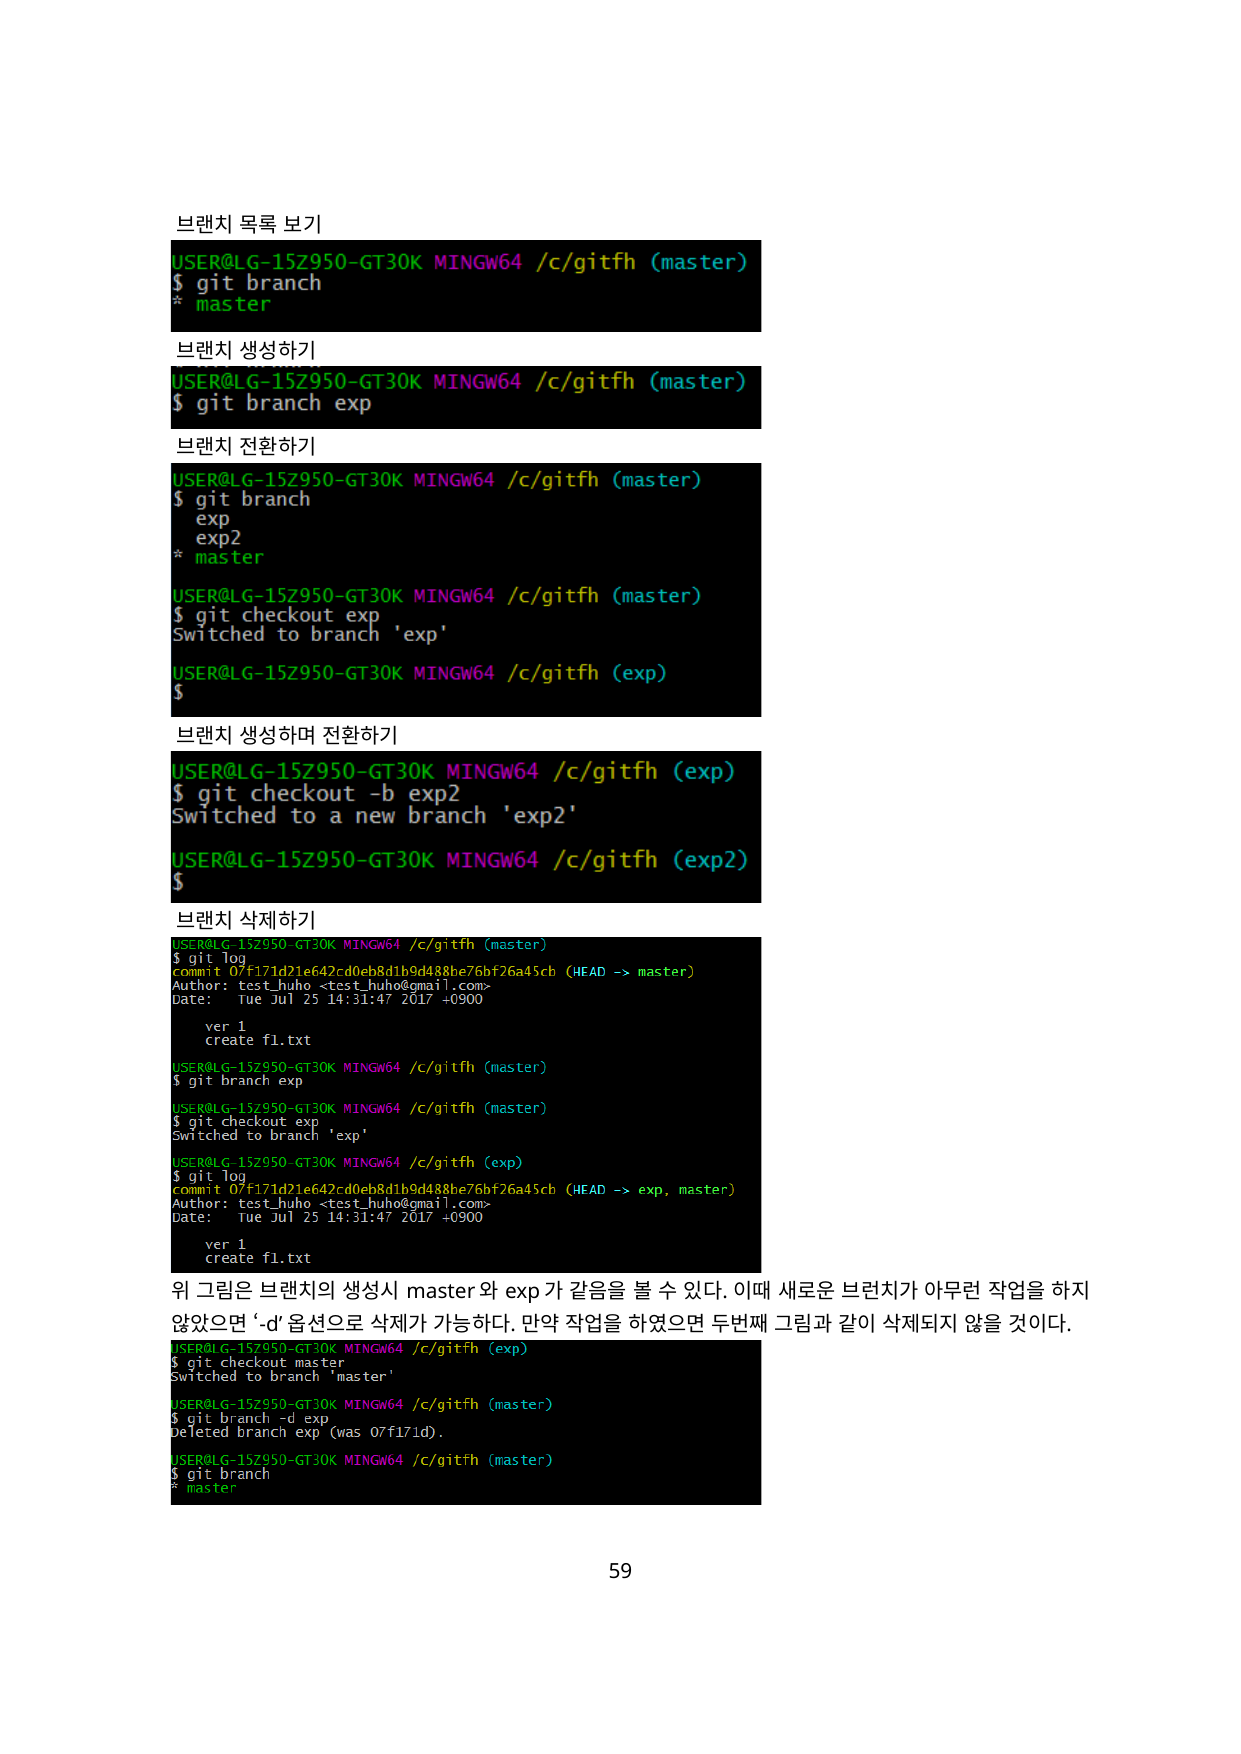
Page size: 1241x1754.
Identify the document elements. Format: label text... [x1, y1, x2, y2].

text 브랜치 생성하며 전환하기 [171, 719, 1090, 749]
text 브랜치 전환하기 [171, 430, 1090, 461]
text 브랜치 생성하기 [171, 334, 1090, 364]
picture [170, 751, 762, 903]
text 브랜치 목록 보기 [171, 208, 1090, 238]
text 브랜치 삭제하기 [171, 904, 1090, 934]
text 위 그림은 브랜치의 생성시 master와 exp가 같음을 볼 수 있다. 이때 새로운 브런치가 아무런 작업을 하지 않았으면 ‘-d’ 옵션으로 삭제가 가능하다. 만약 작업을 하였으면 두번째 그림과 같이 삭제되지 않을 것이다. [171, 1275, 1090, 1338]
picture [170, 240, 762, 332]
picture [170, 937, 762, 1273]
picture [170, 366, 762, 429]
picture [170, 1340, 762, 1505]
picture [170, 463, 762, 717]
